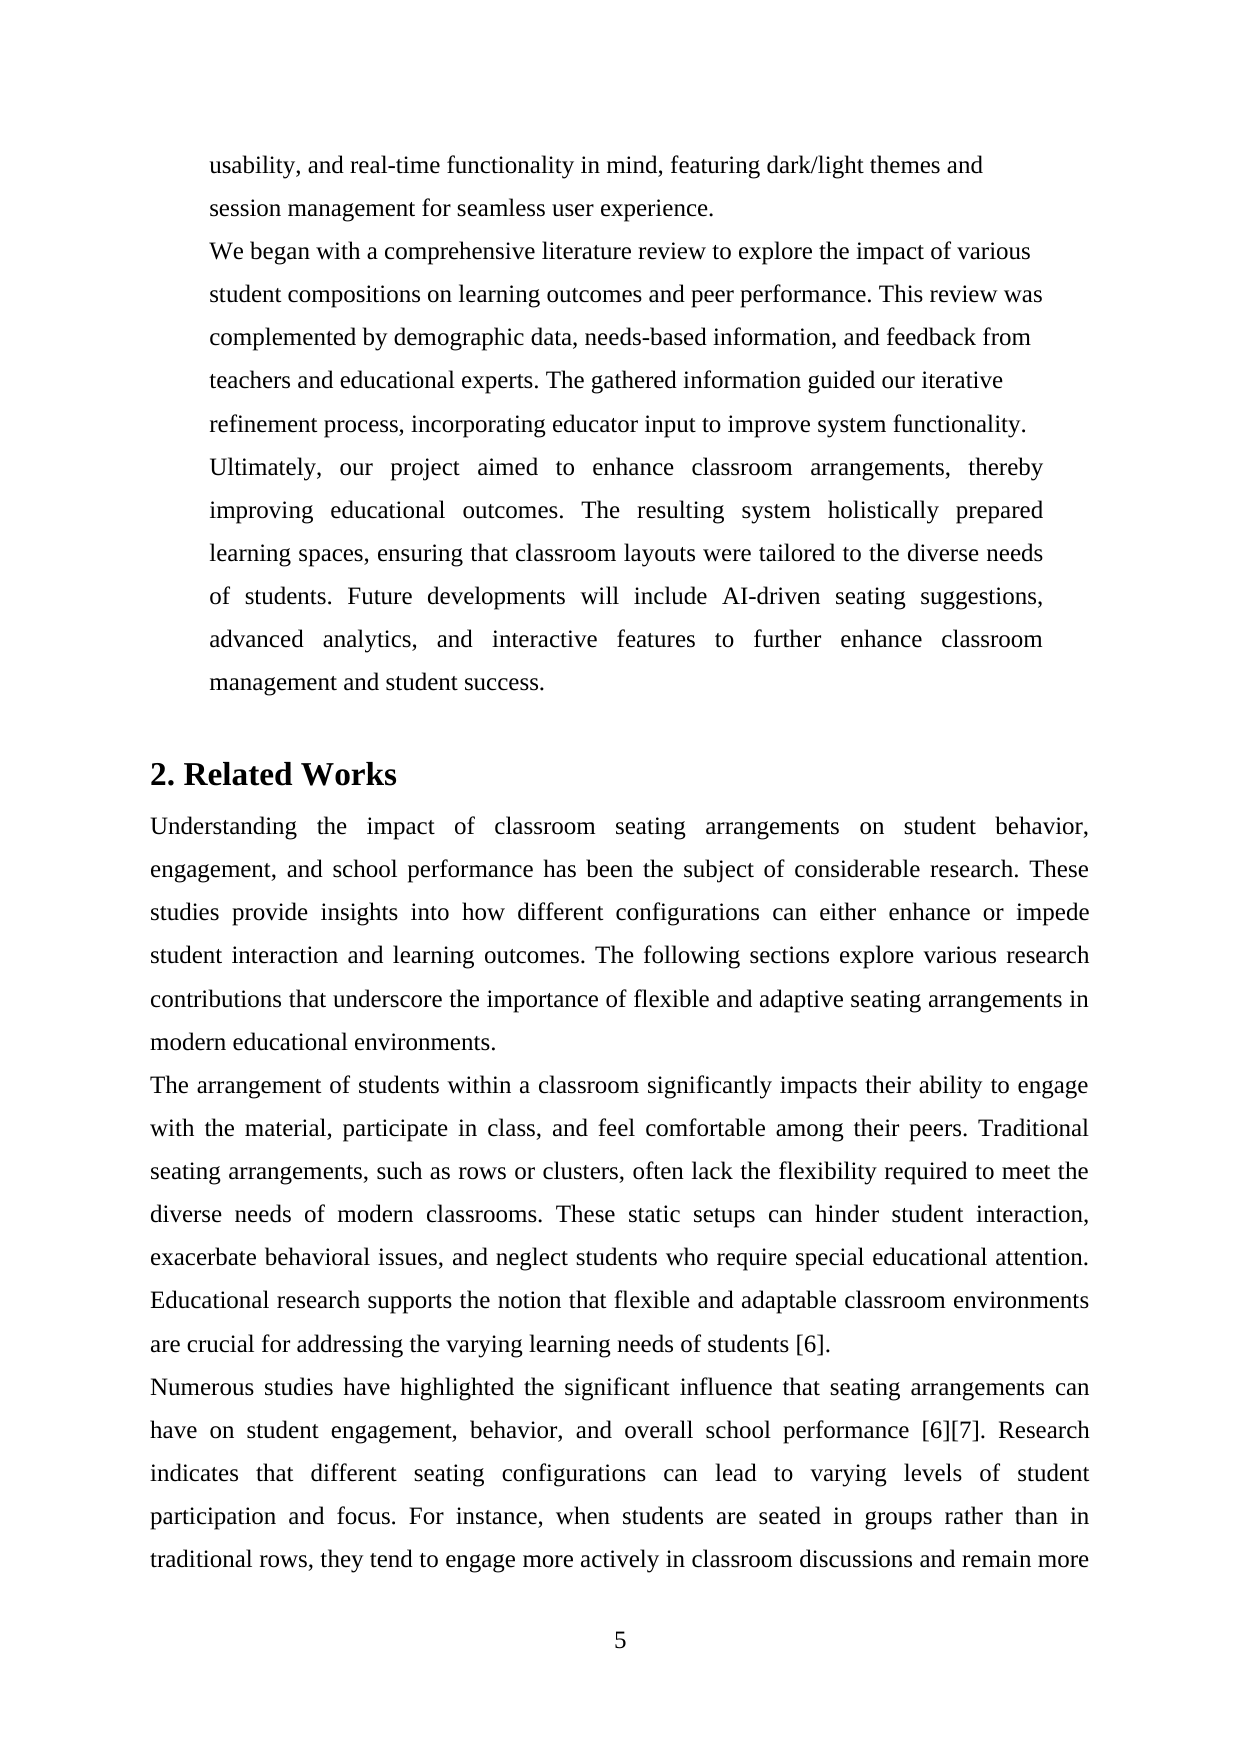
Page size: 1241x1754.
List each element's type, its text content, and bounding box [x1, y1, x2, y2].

text We began with a comprehensive literature review to explore the impact of various student compositions on learning outcomes and peer performance. This review was complemented by demographic data, needs-based information, and feedback from teachers and educational experts. The gathered information guided our iterative refinement process, incorporating educator input to improve system functionality. [209, 236, 1044, 437]
text Ultimately, our project aimed to enhance classroom arrangements, thereby improving educational outcomes. The resulting system holistically prepared learning spaces, ensuring that classroom layouts were tailored to the diverse needs of students. Future developments will include AI-driven seating suggestions, advanced analytics, and interactive features to further enhance classroom management and student success. [209, 452, 1044, 696]
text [150, 1372, 1090, 1573]
text The arrangement of students within a classroom significantly impacts their ability to engage with the material, participate in class, and feel comfortable among their peers. Traditional seating arrangements, such as rows or clusters, often lack the flexibility required to meet the diverse needs of modern classrooms. These static setups can hinder student interaction, exacerbate behavioral issues, and neglect students who require special educational attention. Educational research supports the notion that flexible and adaptable classroom environments are crucial for addressing the varying learning needs of students [6]. [150, 1070, 1090, 1357]
text 2. Related Works [150, 754, 1044, 792]
text Understanding the impact of classroom seating arrangements on student behavior, engagement, and school performance has been the subject of considerable research. These studies provide insights into how different configurations can either enhance or impede student interaction and learning outcomes. The following sections explore various research contributions that underscore the importance of flexible and adaptive seating arrangements in modern educational environments. [150, 811, 1090, 1056]
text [209, 150, 1044, 222]
